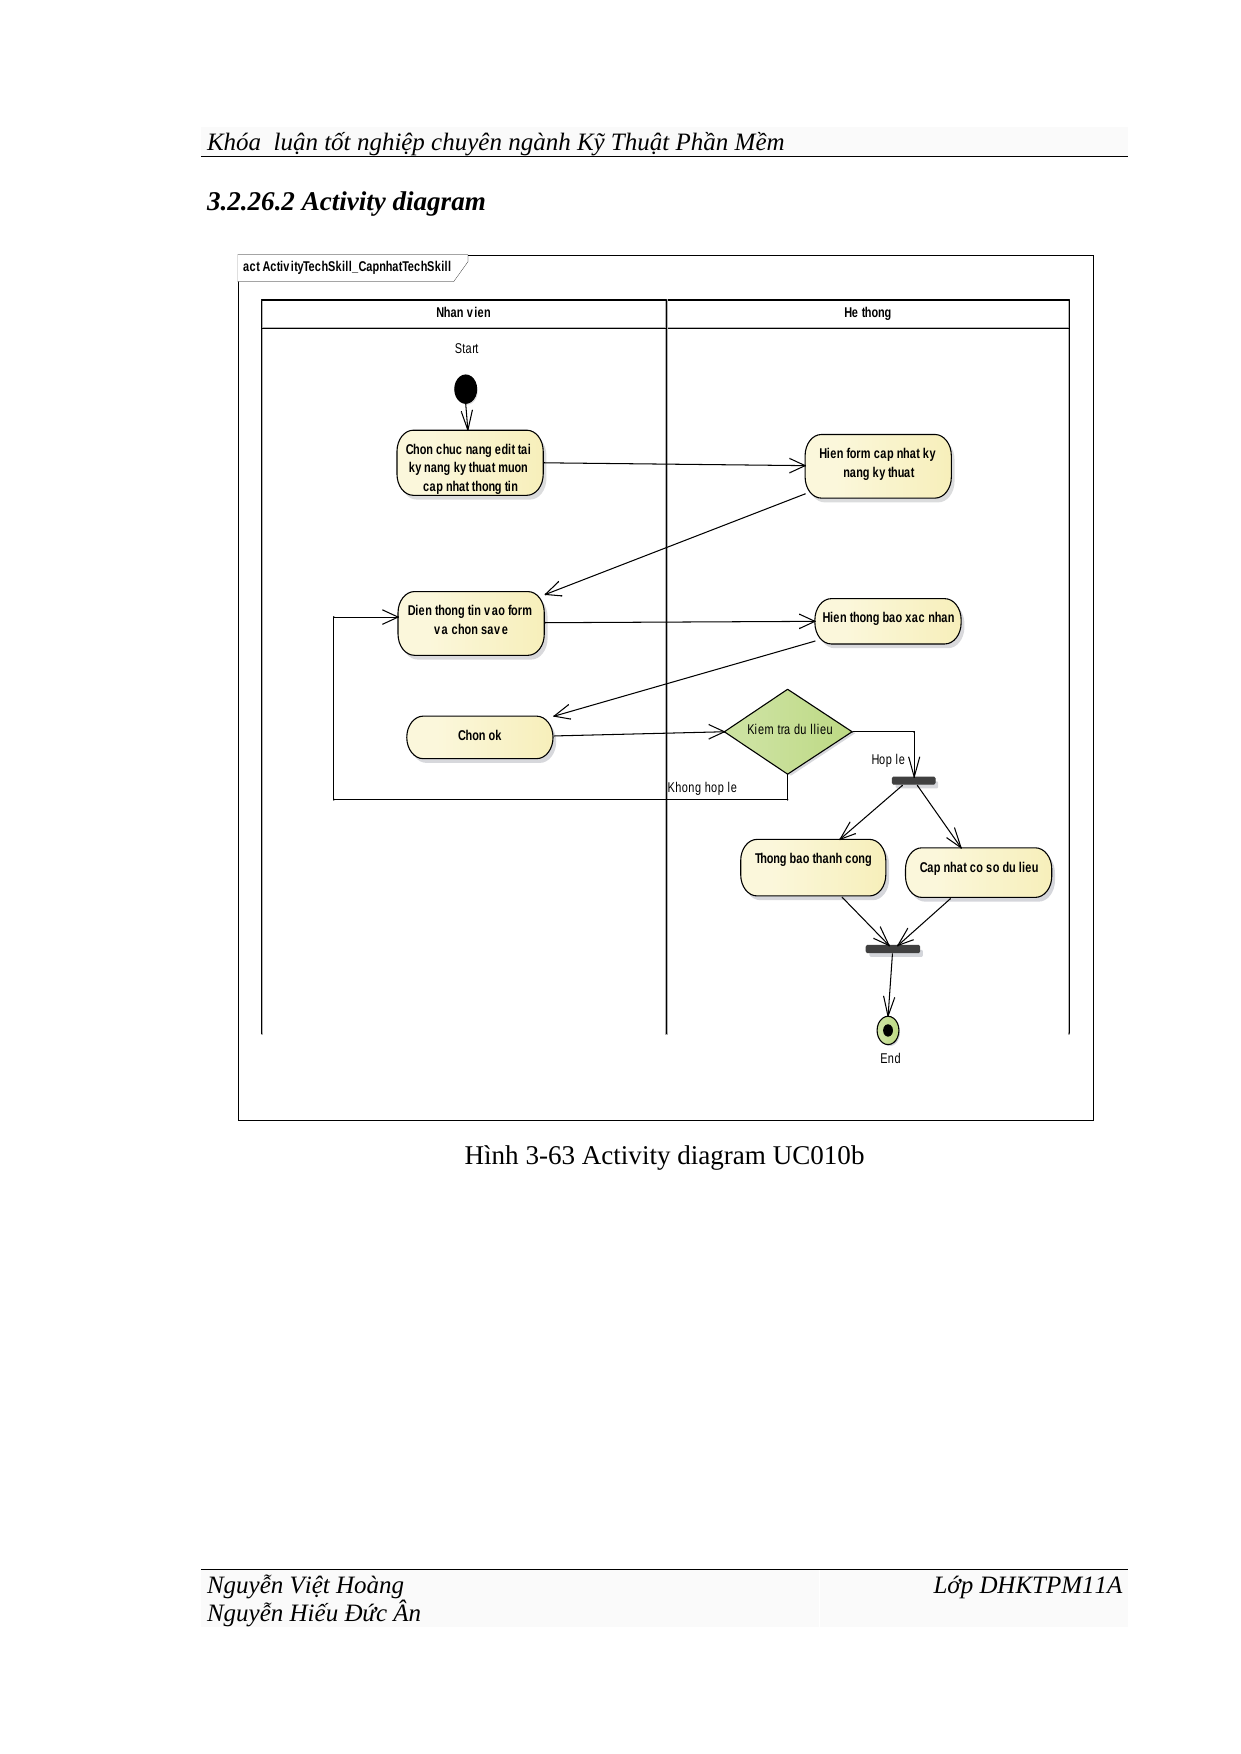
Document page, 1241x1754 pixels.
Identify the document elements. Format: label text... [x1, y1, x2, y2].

subtitle Activity diagram [207, 185, 1122, 216]
